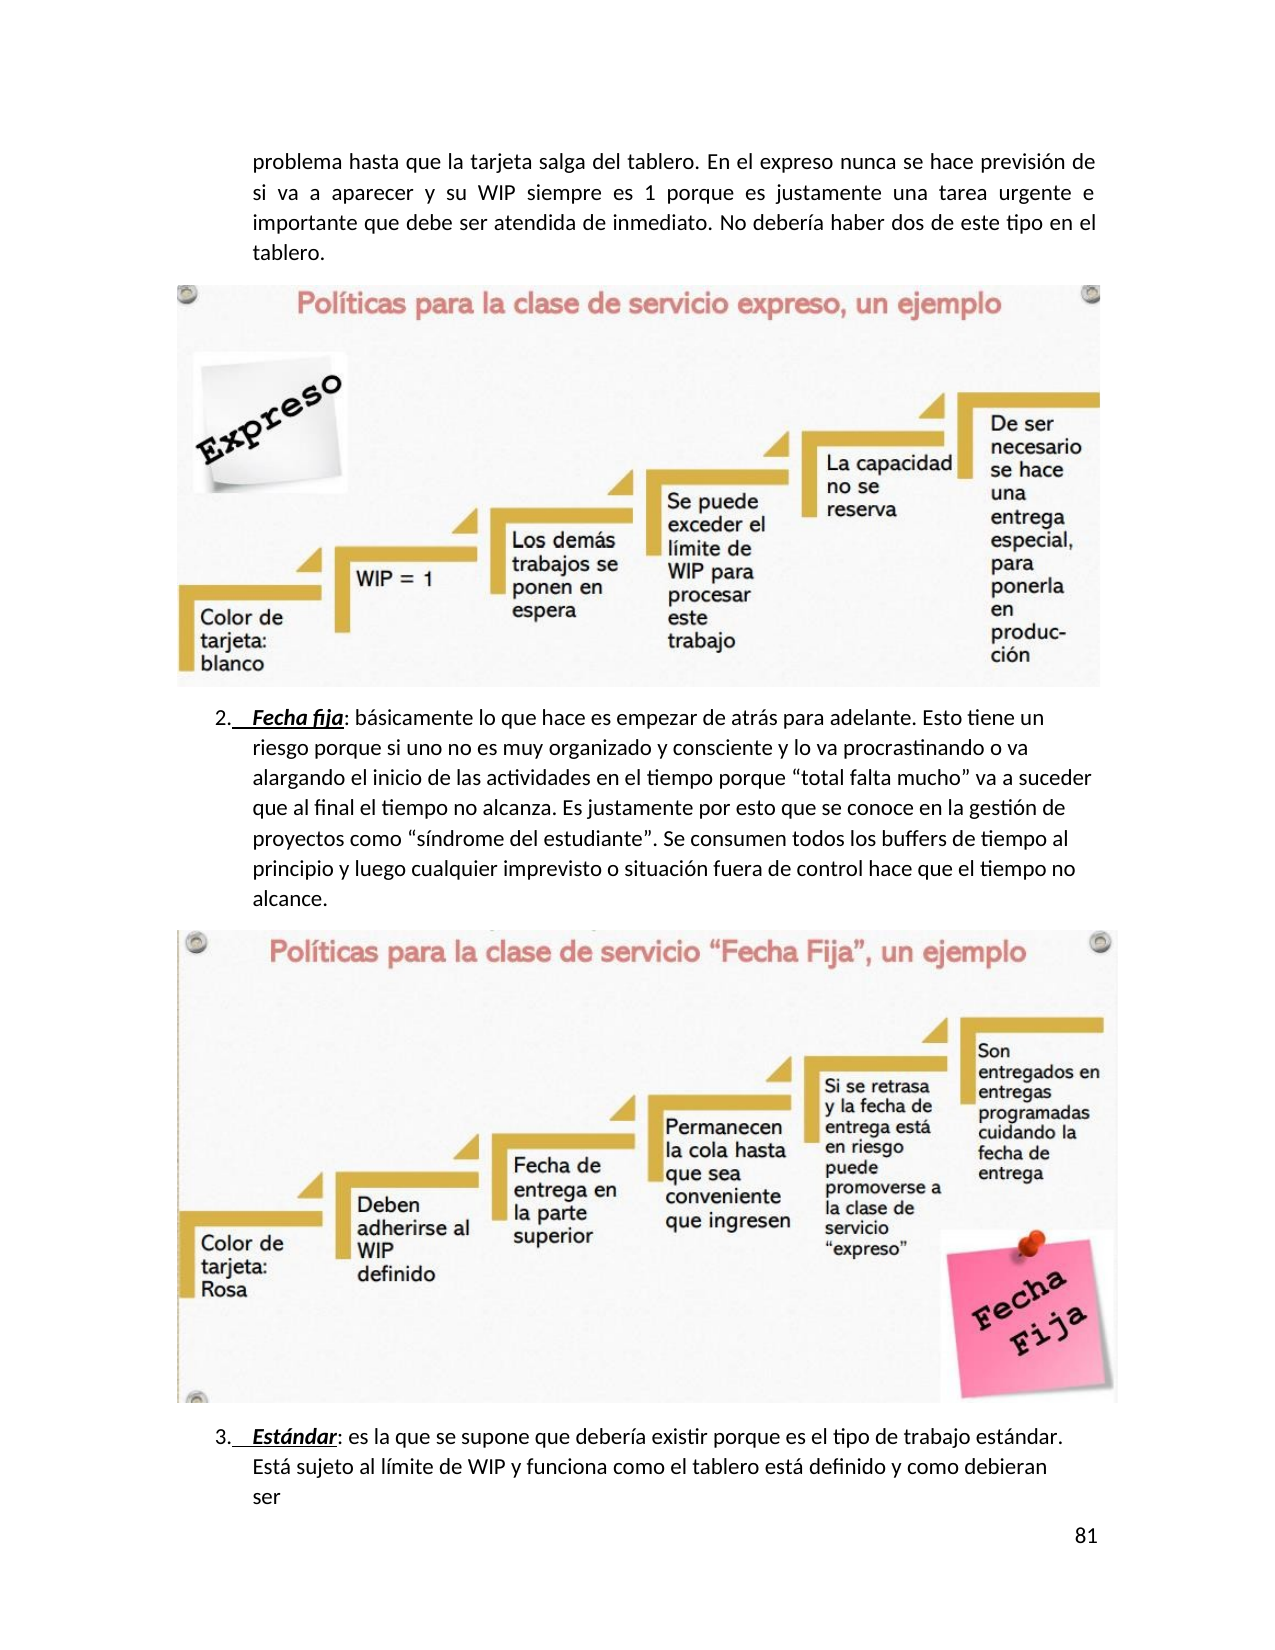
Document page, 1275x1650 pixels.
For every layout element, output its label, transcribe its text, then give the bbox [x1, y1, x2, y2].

picture [177, 285, 1101, 687]
list Fecha fija: básicamente lo que hace es empezar de atrás para adelante. Esto tiene un riesgo porque si uno no es muy organizado y consciente y lo va procrastinando o va [214, 687, 1046, 761]
text problema hasta que la tarjeta salga del tablero. En el expreso nunca se hace previsión de si va a aparecer y su WIP siempre es 1 porque es justamente una tarea urgente e importante que debe ser atendida de inmediato. No debería haber dos de este tipo en el tablero. [252, 147, 1096, 266]
text alargando el inicio de las actividades en el tiempo porque “total falta mucho” va a suceder que al final el tiempo no alcanza. Es justamente por esto que se conoce en la gestión de proyectos como “síndrome del estudiante”. Se consumen todos los buffers de tiempo al principio y luego cualquier imprevisto o situación fuera de control hace que el tiempo no alcance. [252, 763, 1096, 912]
picture [177, 930, 1118, 1403]
list Estándar: es la que se supone que debería existir porque es el tipo de trabajo estándar. Está sujeto al límite de WIP y funciona como el tablero está definido y como debieran ser [214, 1403, 1079, 1510]
